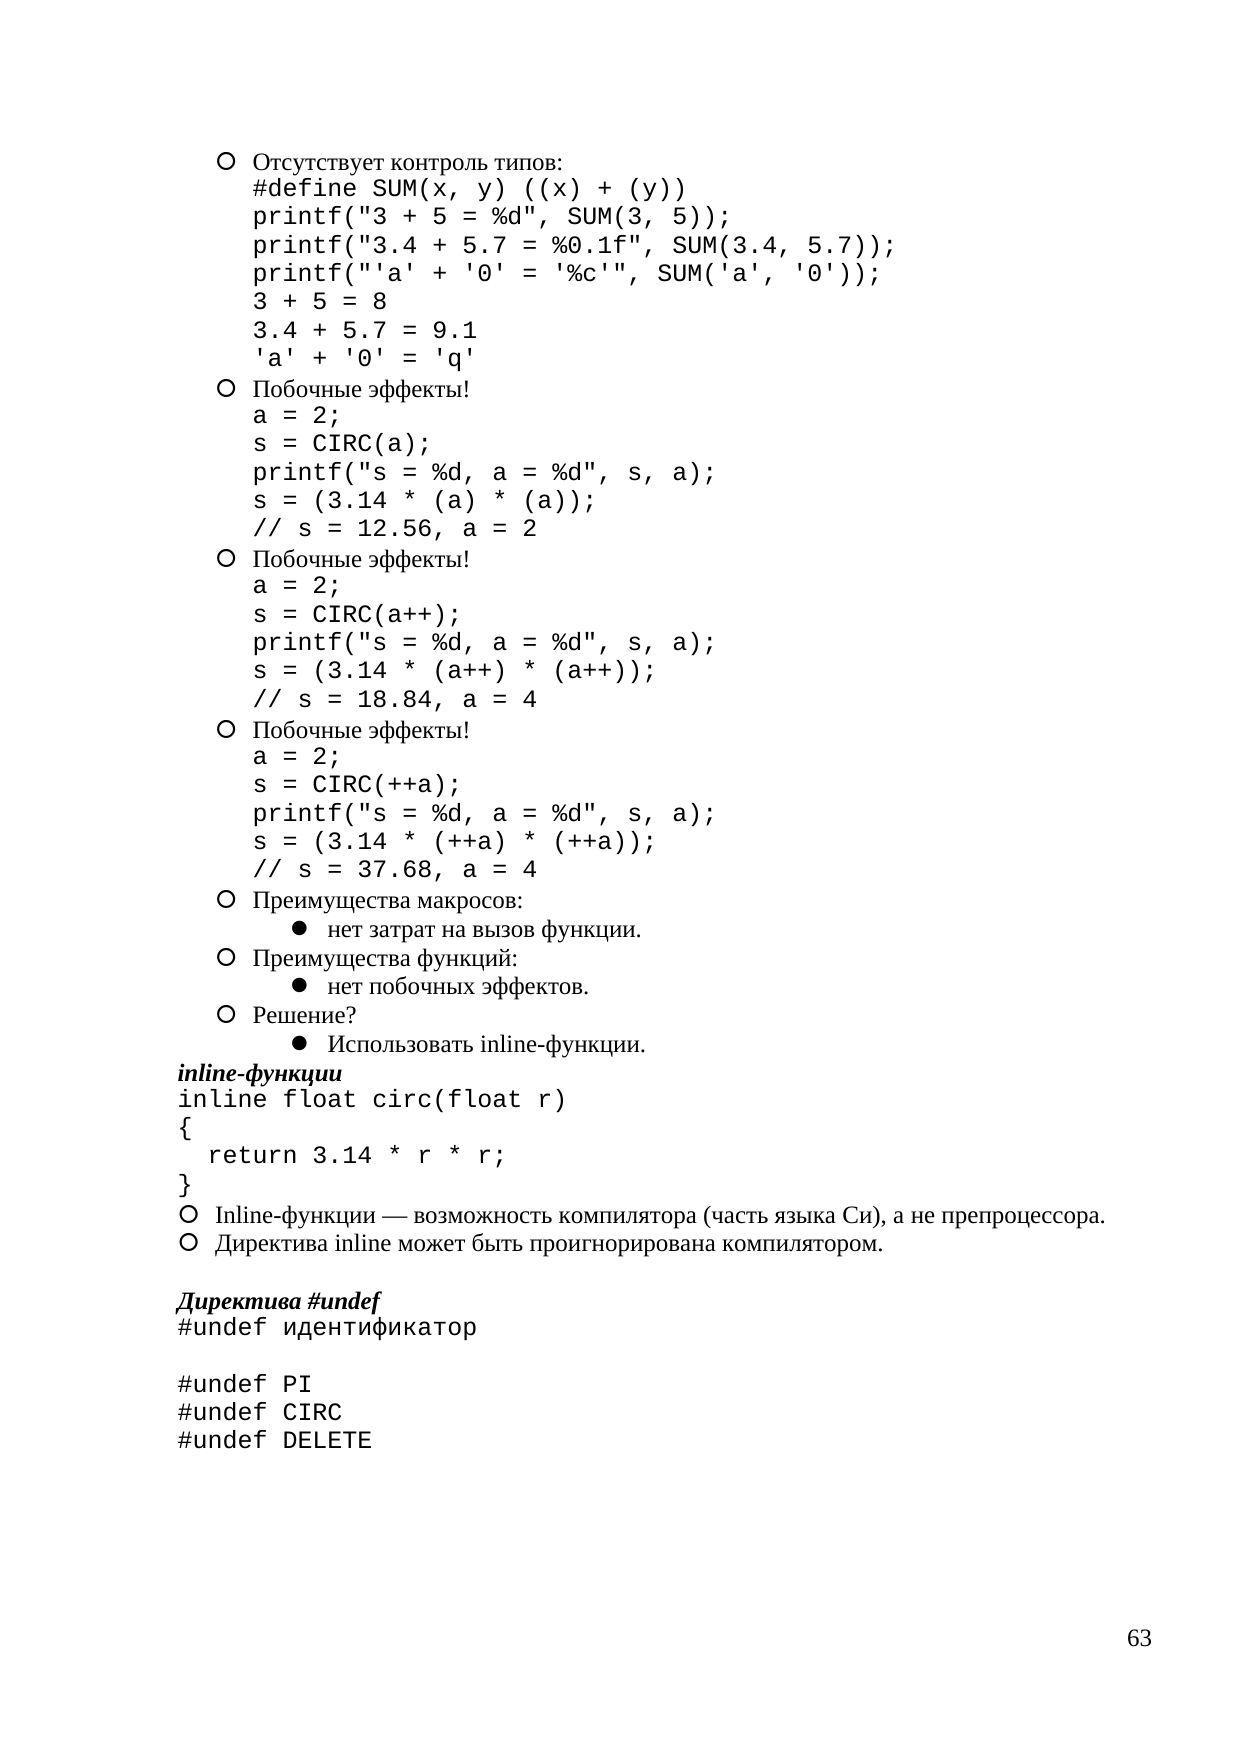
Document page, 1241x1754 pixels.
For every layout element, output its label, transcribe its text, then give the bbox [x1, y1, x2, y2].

list Использовать inline-функции. [290, 1029, 1152, 1058]
text printf("s = %d, a = %d", s, a); [252, 630, 1152, 658]
text // s = 37.68, a = 4 [252, 857, 1152, 885]
text a = 2; [252, 743, 1152, 772]
text printf("s = %d, a = %d", s, a); [252, 459, 1152, 488]
text printf("s = %d, a = %d", s, a); [252, 800, 1152, 828]
list Преимущества макросов: [215, 885, 1152, 914]
text #undef DELETE [177, 1428, 1152, 1456]
text // s = 18.84, a = 4 [252, 686, 1152, 715]
text s = (3.14 * (a++) * (a++)); [252, 658, 1152, 686]
text a = 2; [252, 573, 1152, 601]
text 3.4 + 5.7 = 9.1 [252, 317, 1152, 346]
text // s = 12.56, a = 2 [252, 516, 1152, 544]
text } [177, 1171, 1152, 1200]
text return 3.14 * r * r; [177, 1143, 1152, 1171]
text #undef идентификатор [177, 1315, 1152, 1343]
text #undef PI [177, 1371, 1152, 1400]
list Отсутствует контроль типов: [215, 147, 1152, 176]
text inline-функции [177, 1058, 1152, 1086]
text inline float circ(float r) [177, 1086, 1152, 1115]
text printf("3.4 + 5.7 = %0.1f", SUM(3.4, 5.7)); [252, 232, 1152, 261]
list Побочные эффекты! [215, 544, 1152, 573]
list нет побочных эффектов. [290, 971, 1152, 1000]
text s = (3.14 * (++a) * (++a)); [252, 828, 1152, 857]
list Директива inline может быть проигнорирована компилятором. [177, 1228, 1152, 1257]
list Побочные эффекты! [215, 715, 1152, 743]
text { [177, 1115, 1152, 1143]
text Директива #undef [177, 1286, 1152, 1315]
text s = CIRC(a); [252, 431, 1152, 459]
list Побочные эффекты! [215, 374, 1152, 403]
text #define SUM(x, y) ((x) + (y)) [252, 176, 1152, 204]
list нет затрат на вызов функции. [290, 914, 1152, 943]
text a = 2; [252, 403, 1152, 431]
text 'a' + '0' = 'q' [252, 346, 1152, 374]
list Inline-функции — возможность компилятора (часть языка Си), а не препроцессора. [177, 1200, 1152, 1228]
list Решение? [215, 1000, 1152, 1029]
text 3 + 5 = 8 [252, 289, 1152, 317]
text #undef CIRC [177, 1400, 1152, 1428]
text printf("'a' + '0' = '%c'", SUM('a', '0')); [252, 261, 1152, 289]
text s = CIRC(a++); [252, 601, 1152, 630]
text s = CIRC(++a); [252, 772, 1152, 800]
text s = (3.14 * (a) * (a)); [252, 488, 1152, 516]
list Преимущества функций: [215, 943, 1152, 971]
text printf("3 + 5 = %d", SUM(3, 5)); [252, 204, 1152, 232]
